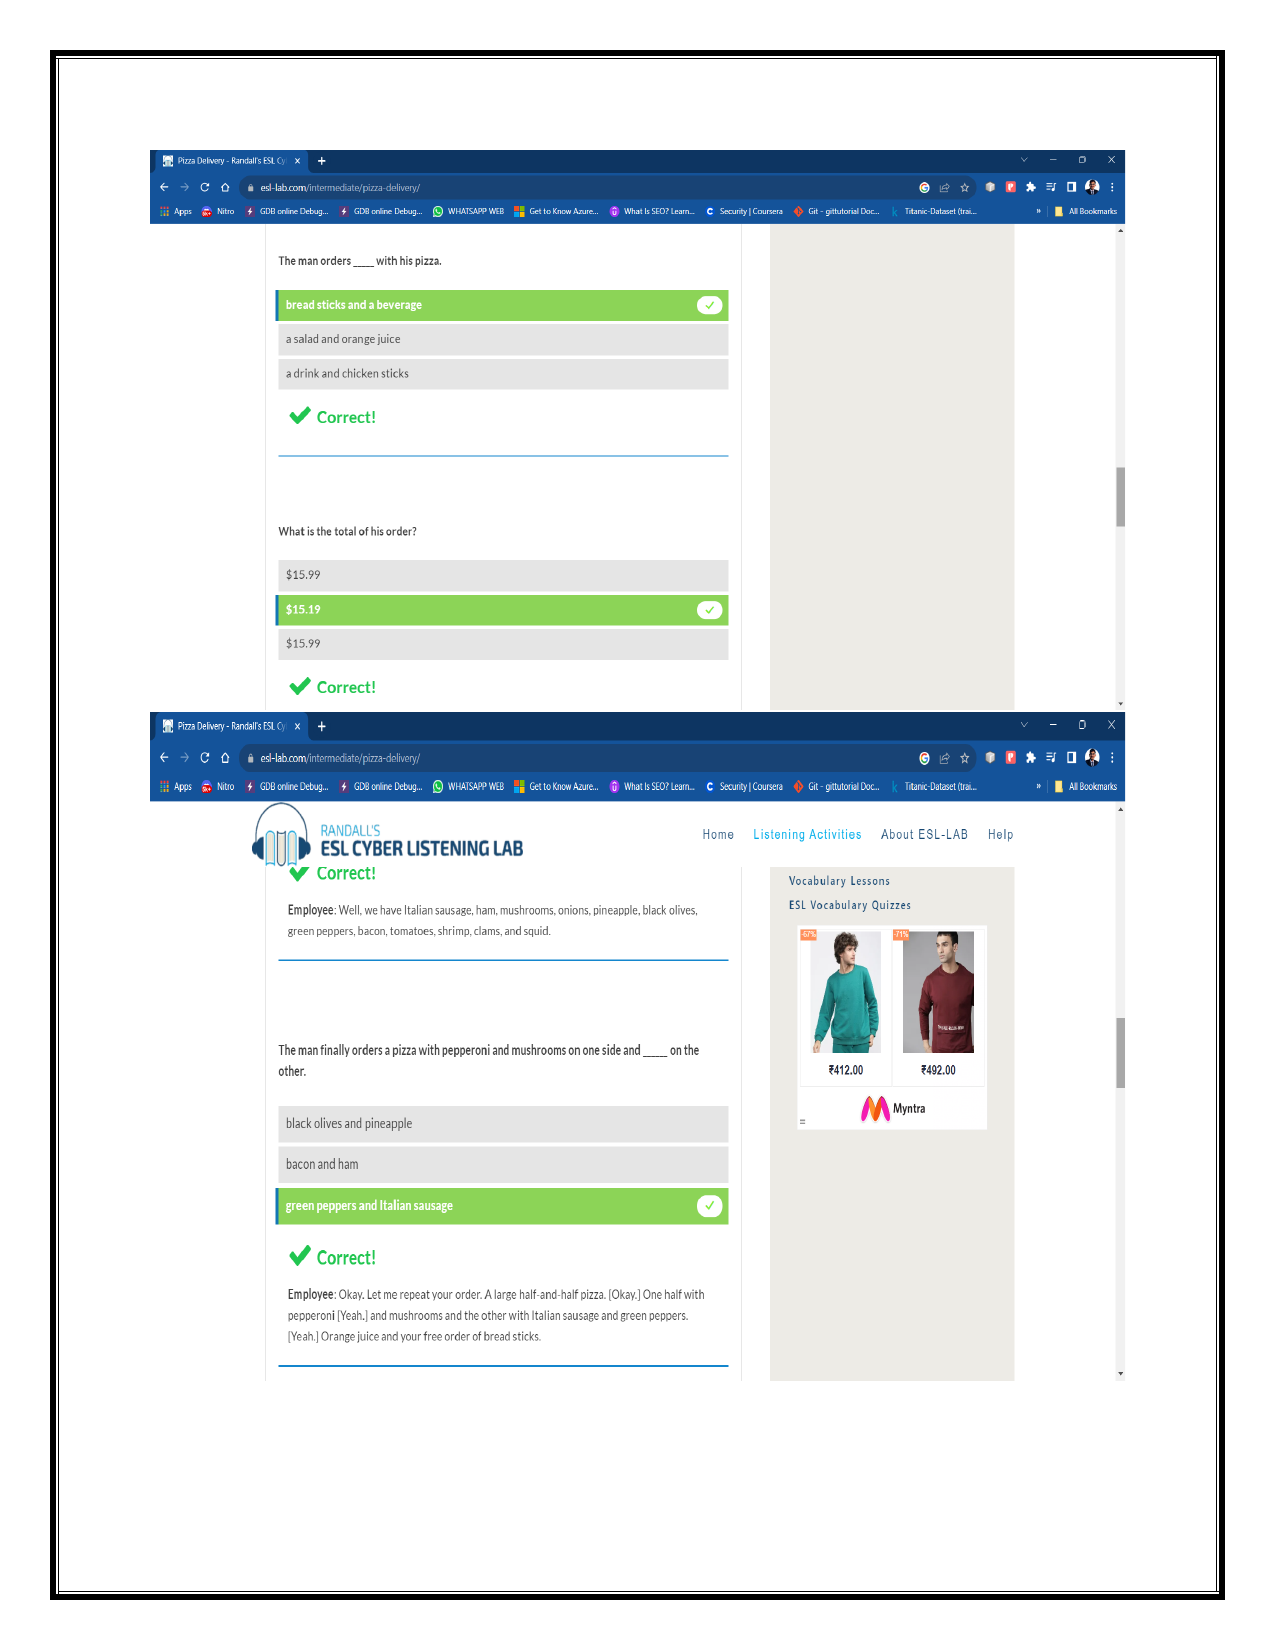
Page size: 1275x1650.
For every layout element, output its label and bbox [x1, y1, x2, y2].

picture [150, 712, 1125, 1381]
picture [150, 150, 1125, 710]
